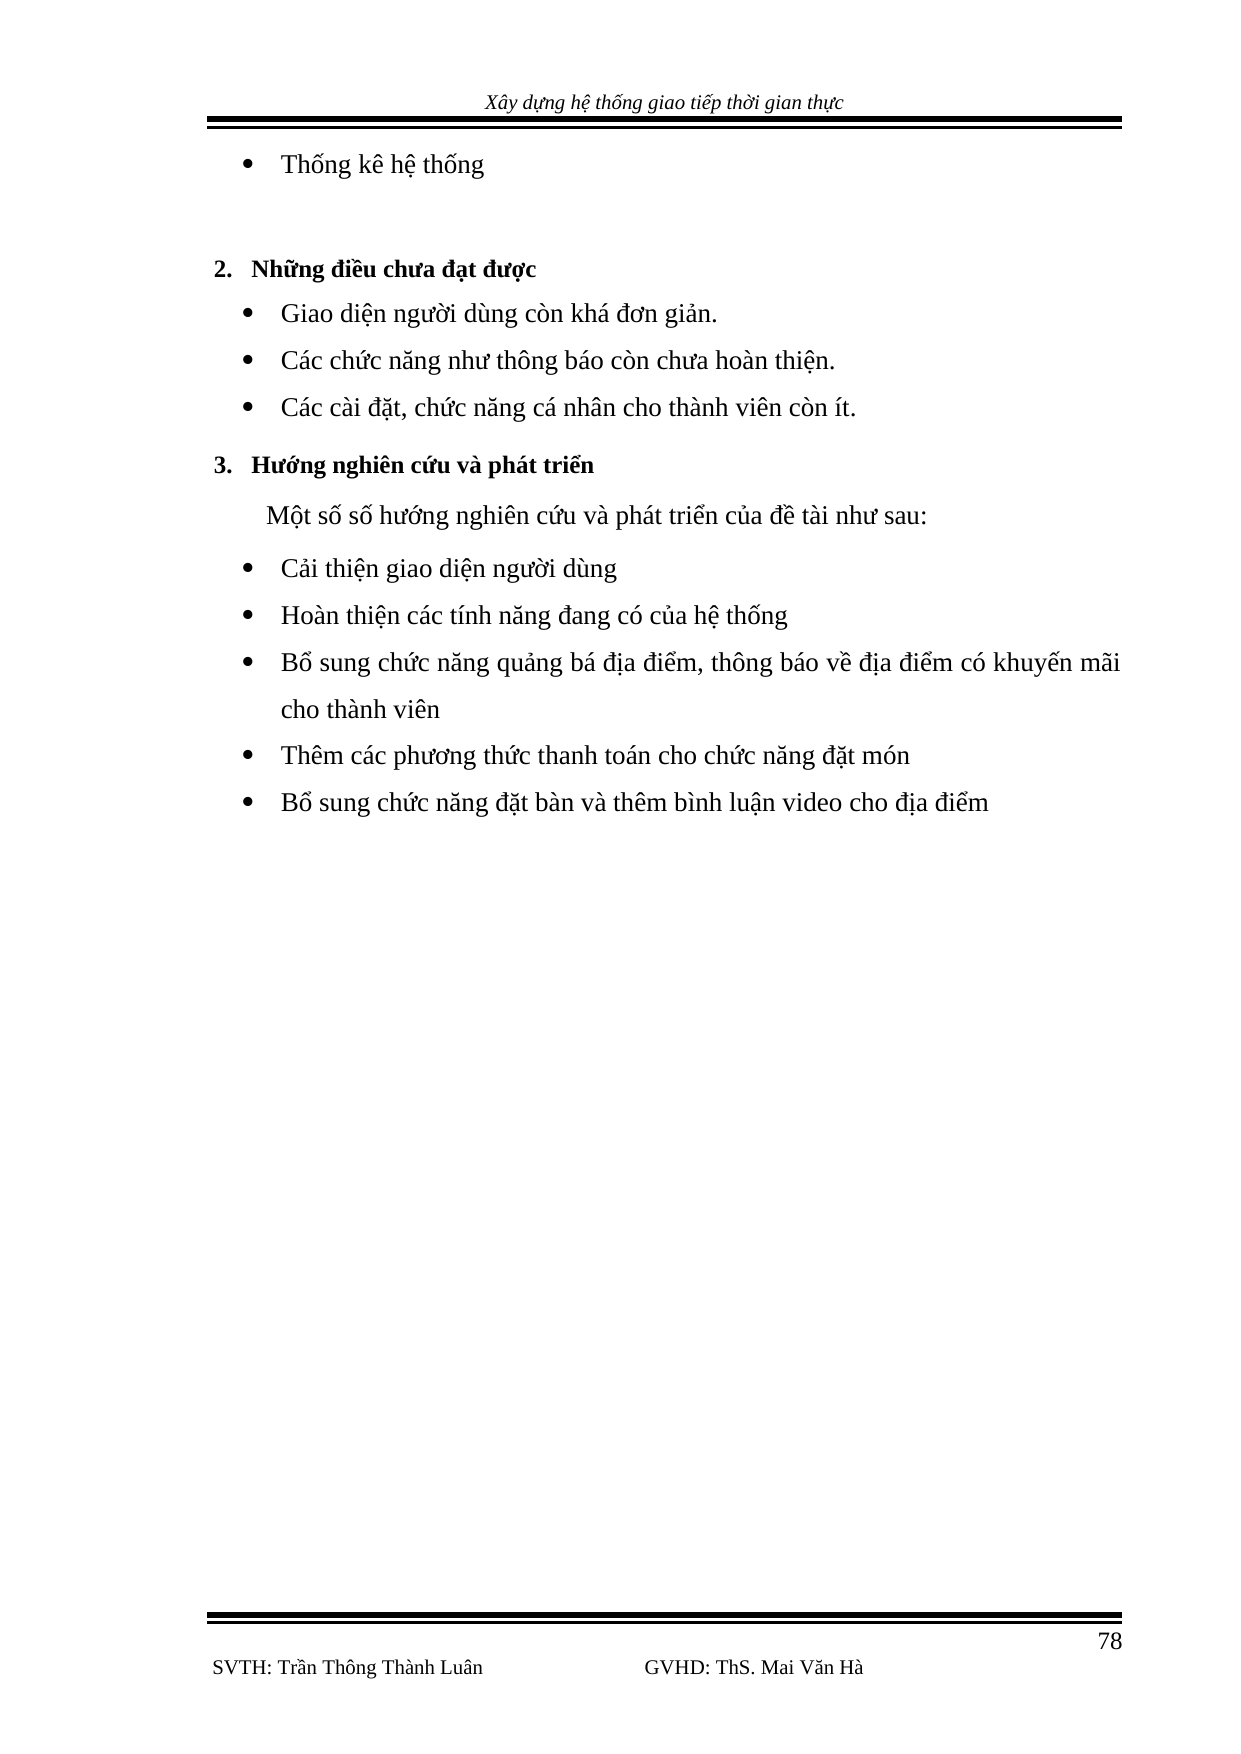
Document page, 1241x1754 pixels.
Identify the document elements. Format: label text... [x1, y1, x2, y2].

list Cải thiện giao diện người dùng [243, 552, 1122, 583]
list Thống kê hệ thống [243, 148, 1122, 179]
list Các cài đặt, chức năng cá nhân cho thành viên còn ít. [243, 391, 1122, 422]
list Những điều chưa đạt được [214, 254, 1122, 282]
text Một số số hướng nghiên cứu và phát triển của đề tài như sau: [207, 499, 1122, 531]
list Hoàn thiện các tính năng đang có của hệ thống [243, 599, 1122, 630]
list Giao diện người dùng còn khá đơn giản. [243, 297, 1122, 328]
list Bổ sung chức năng đặt bàn và thêm bình luận video cho địa điểm [243, 786, 1122, 818]
list Các chức năng như thông báo còn chưa hoàn thiện. [243, 344, 1122, 375]
list Hướng nghiên cứu và phát triển [214, 450, 1122, 479]
list Thêm các phương thức thanh toán cho chức năng đặt món [243, 739, 1122, 771]
list Bổ sung chức năng quảng bá địa điểm, thông báo về địa điểm có khuyến mãi cho thành viên [243, 646, 1122, 724]
